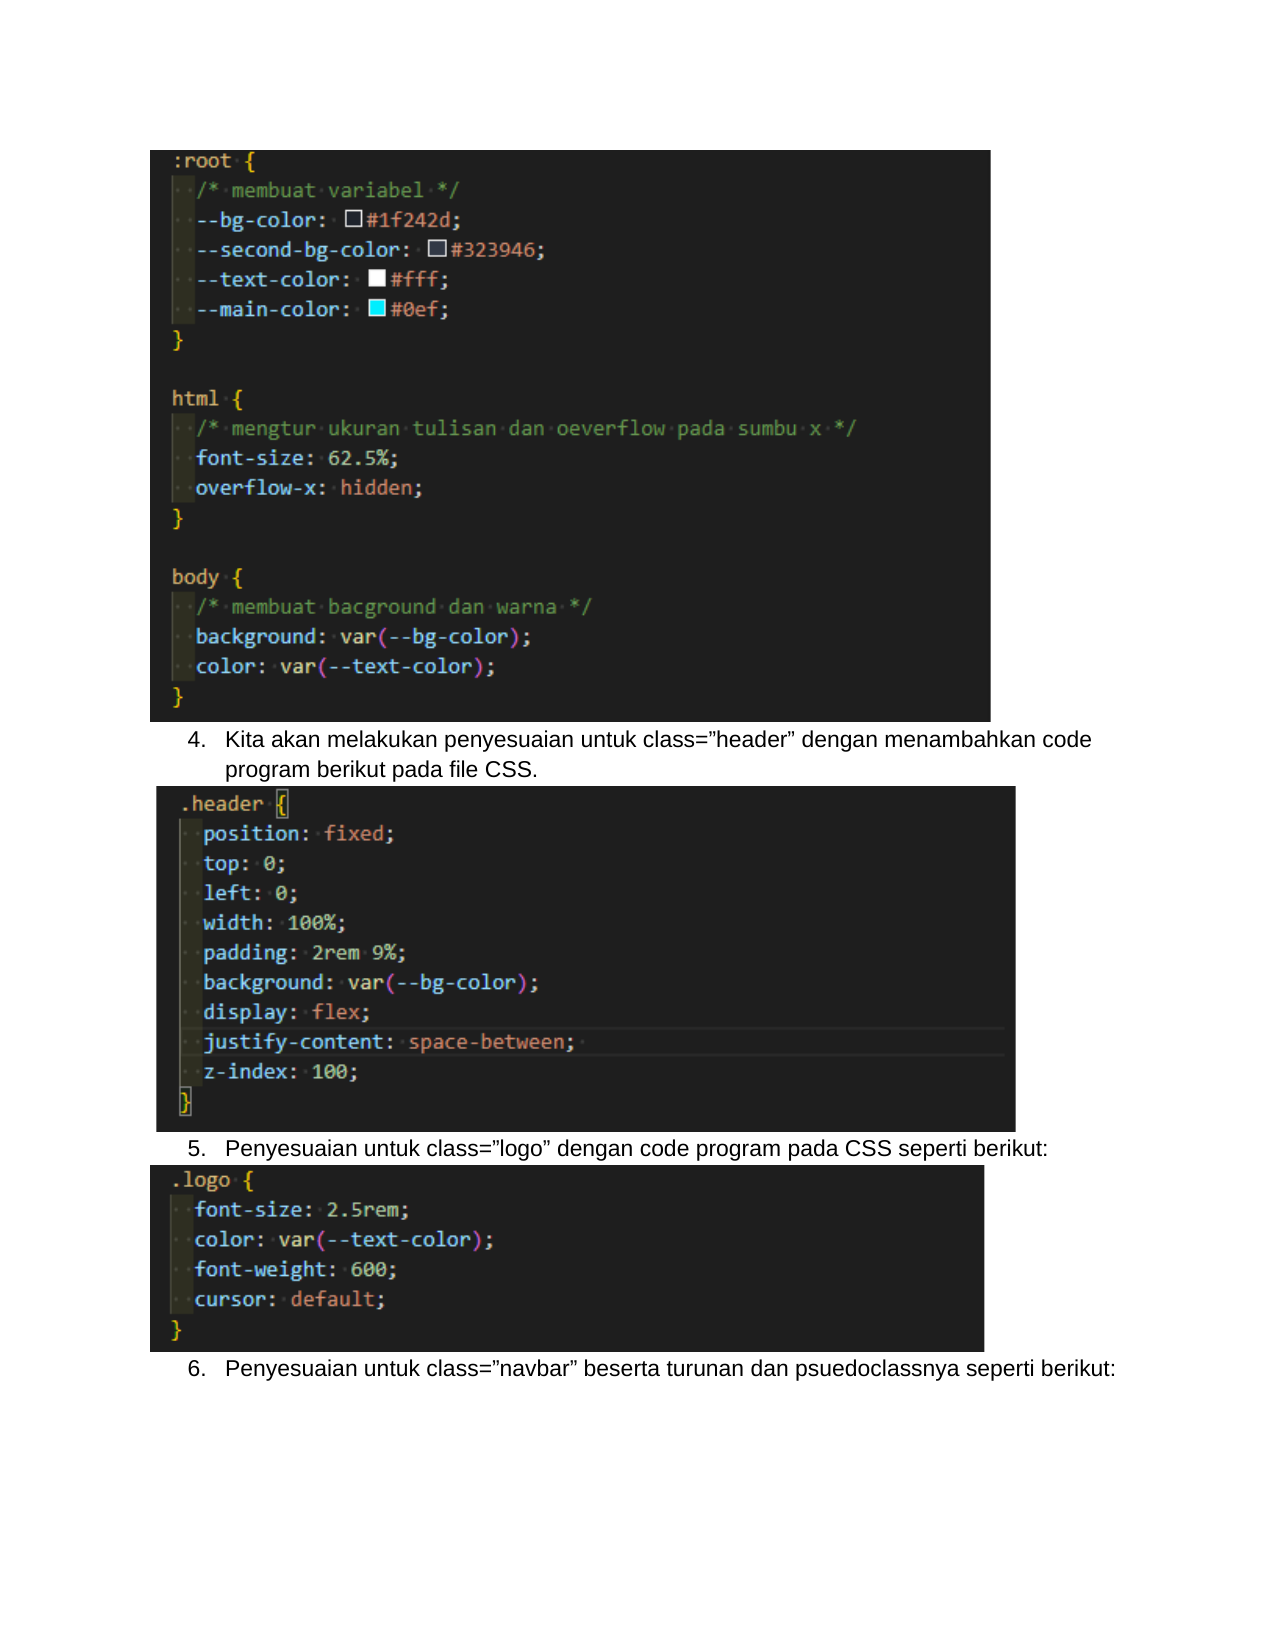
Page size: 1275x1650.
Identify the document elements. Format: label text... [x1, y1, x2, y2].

picture [150, 150, 991, 722]
picture [150, 1165, 985, 1352]
list Penyesuaian untuk class=”logo” dengan code program pada CSS seperti berikut: [187, 1135, 1125, 1162]
list Penyesuaian untuk class=”navbar” beserta turunan dan psuedoclassnya seperti berikut: [187, 1355, 1125, 1382]
list Kita akan melakukan penyesuaian untuk class=”header” dengan menambahkan code program berikut pada file CSS. [187, 726, 1125, 782]
picture [156, 786, 1016, 1132]
